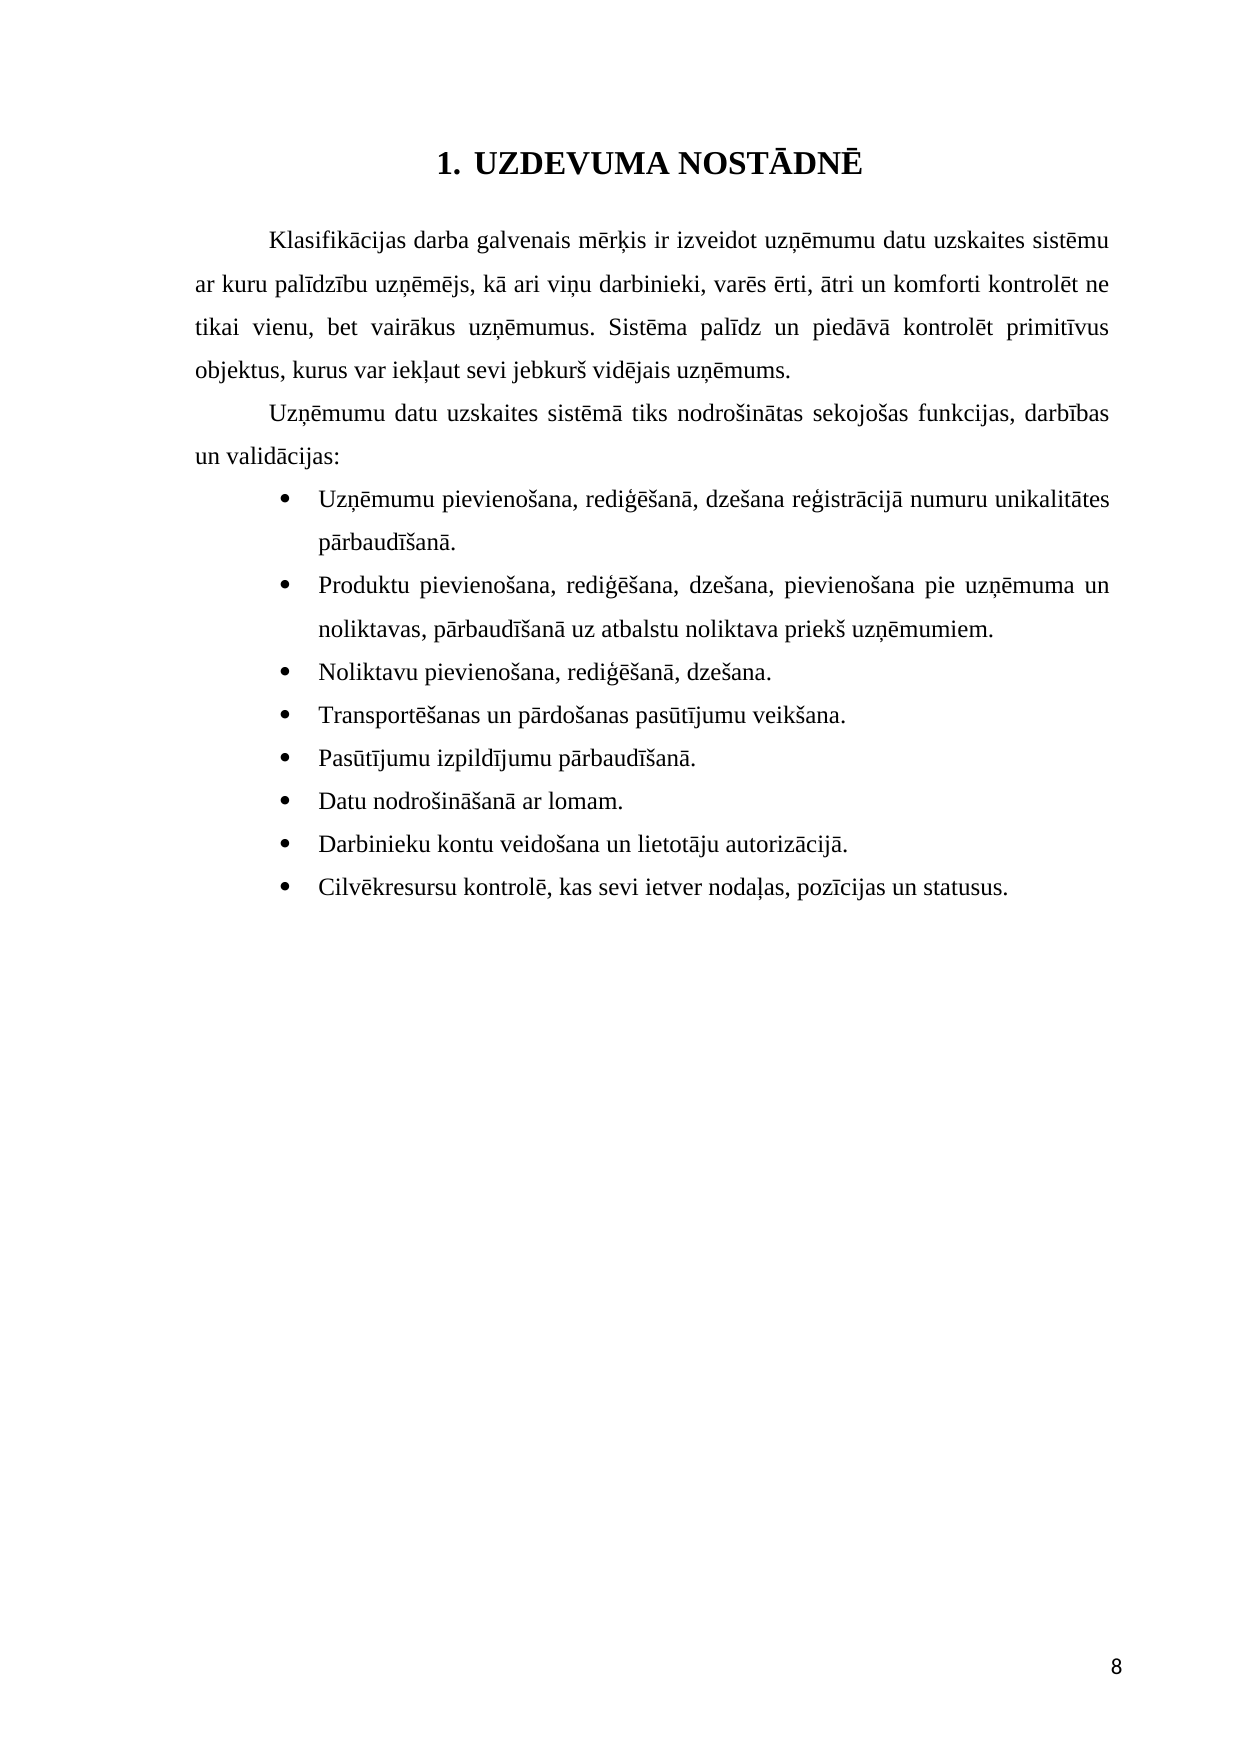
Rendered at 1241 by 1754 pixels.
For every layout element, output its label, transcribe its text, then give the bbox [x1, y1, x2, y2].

list Produktu pievienošana, rediģēšana, dzešana, pievienošana pie uzņēmuma un noliktavas, pārbaudīšanā uz atbalstu noliktava priekš uzņēmumiem. [281, 571, 1110, 642]
list Darbinieku kontu veidošana un lietotāju autorizācijā. [281, 829, 1110, 858]
text Uzņēmumu datu uzskaites sistēmā tiks nodrošinātas sekojošas funkcijas, darbības un validācijas: [195, 398, 1110, 470]
list Pasūtījumu izpildījumu pārbaudīšanā. [281, 743, 1110, 772]
list Datu nodrošināšanā ar lomam. [281, 786, 1110, 815]
list Cilvēkresursu kontrolē, kas sevi ietver nodaļas, pozīcijas un statusus. [281, 872, 1110, 901]
list Noliktavu pievienošana, rediģēšanā, dzešana. [281, 657, 1110, 686]
list Transportēšanas un pārdošanas pasūtījumu veikšana. [281, 700, 1110, 729]
list UZDEVUMA NOSTĀDNĒ [177, 143, 1122, 181]
list Uzņēmumu pievienošana, rediģēšanā, dzešana reģistrācijā numuru unikalitātes pārbaudīšanā. [281, 484, 1110, 556]
text Klasifikācijas darba galvenais mērķis ir izveidot uzņēmumu datu uzskaites sistēmu ar kuru palīdzību uzņēmējs, kā ari viņu darbinieki, varēs ērti, ātri un komforti kontrolēt ne tikai vienu, bet vairākus uzņēmumus. Sistēma palīdz un piedāvā kontrolēt primitīvus objektus, kurus var iekļaut sevi jebkurš vidējais uzņēmums. [195, 226, 1110, 384]
